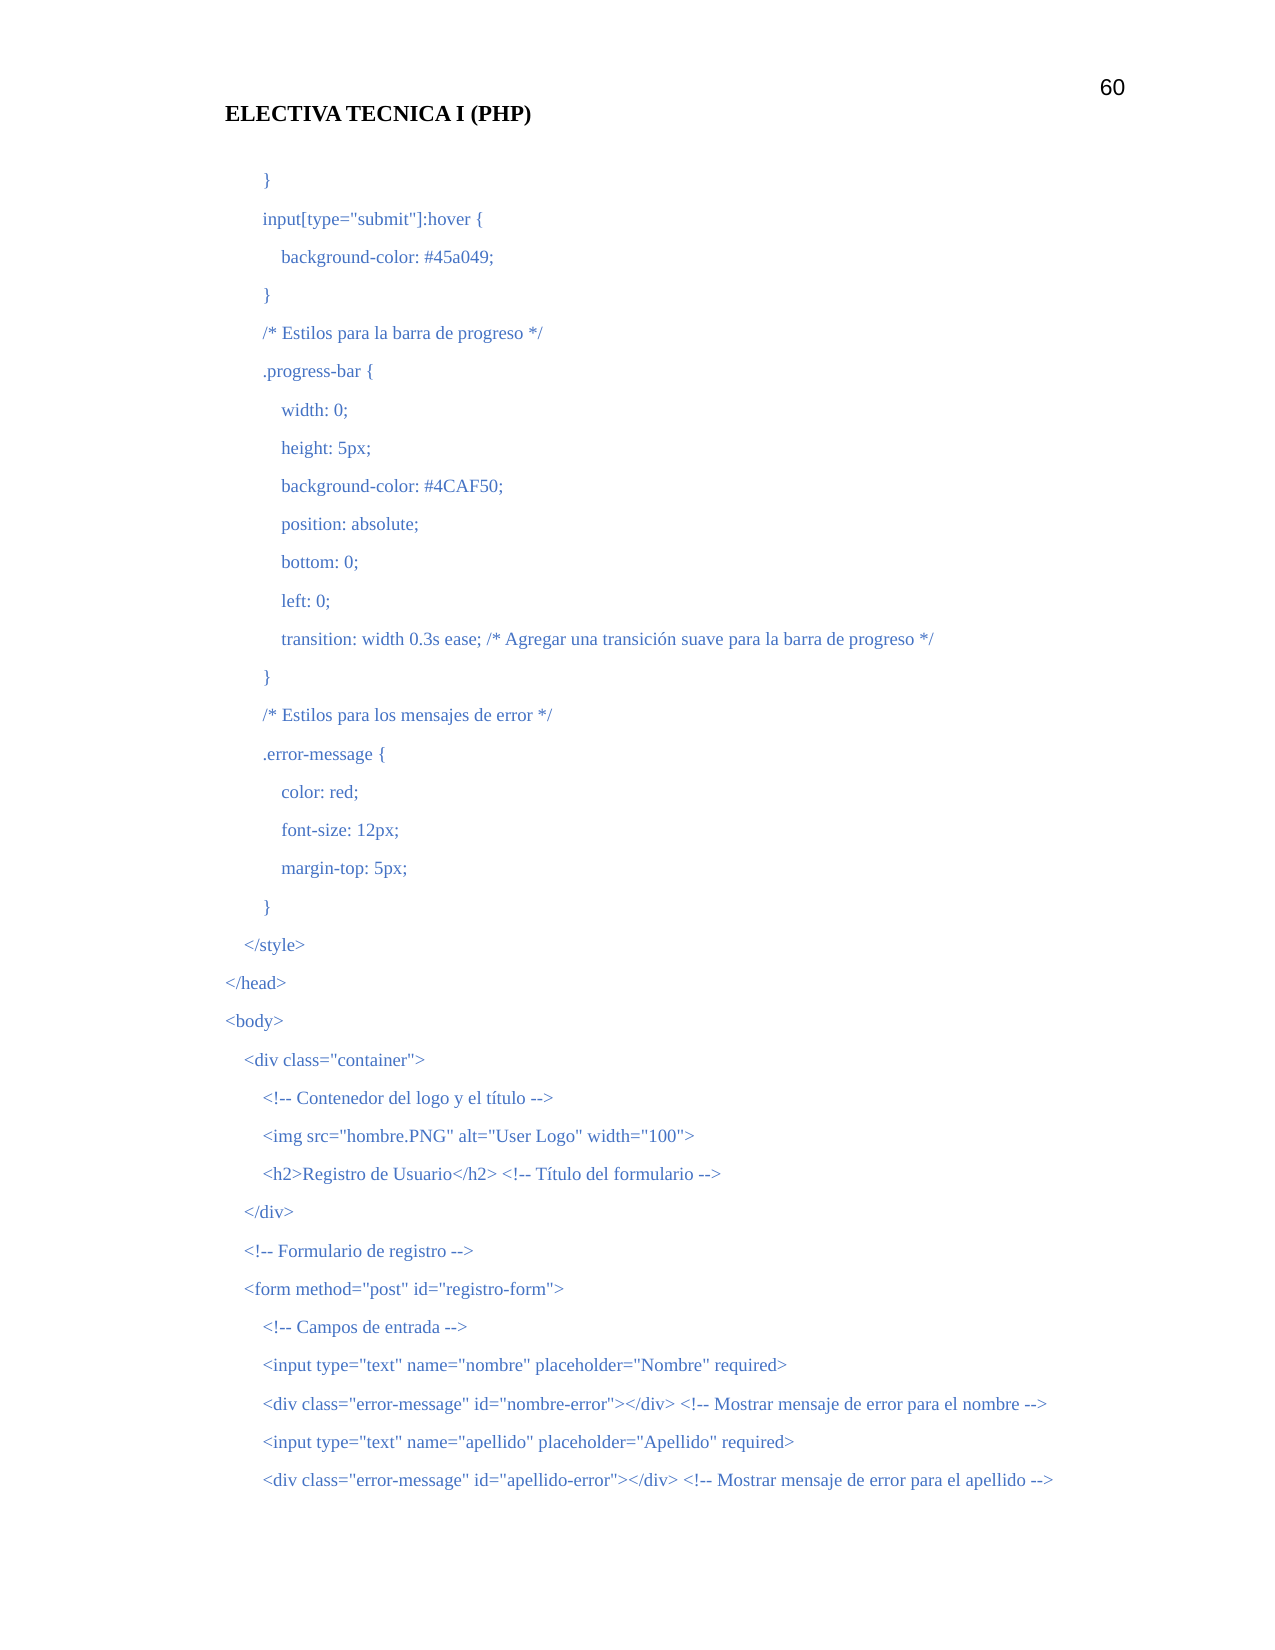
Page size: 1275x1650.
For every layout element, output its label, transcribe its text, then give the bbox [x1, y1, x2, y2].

text <!-- Formulario de registro --> [150, 1239, 1125, 1261]
text <h2>Registro de Usuario</h2> <!-- Título del formulario --> [150, 1163, 1125, 1185]
text left: 0; [150, 590, 1125, 611]
text <body> [150, 1010, 1125, 1032]
text </div> [150, 1201, 1125, 1223]
text } [150, 666, 1125, 688]
text <div class="error-message" id="apellido-error"></div> <!-- Mostrar mensaje de error para el apellido --> [150, 1469, 1125, 1491]
text position: absolute; [150, 513, 1125, 535]
text /* Estilos para los mensajes de error */ [150, 704, 1125, 726]
text .progress-bar { [150, 360, 1125, 382]
text /* Estilos para la barra de progreso */ [150, 322, 1125, 344]
text .error-message { [150, 743, 1125, 764]
text <input type="text" name="apellido" placeholder="Apellido" required> [150, 1431, 1125, 1452]
text } [150, 169, 1125, 191]
text <!-- Campos de entrada --> [150, 1316, 1125, 1338]
text </head> [150, 972, 1125, 993]
text color: red; [150, 781, 1125, 802]
text input[type="submit"]:hover { [150, 207, 1125, 229]
text transition: width 0.3s ease; /* Agregar una transición suave para la barra de progreso */ [150, 628, 1125, 649]
text margin-top: 5px; [150, 857, 1125, 879]
text font-size: 12px; [150, 819, 1125, 841]
text width: 0; [150, 398, 1125, 420]
text background-color: #45a049; [150, 246, 1125, 267]
text height: 5px; [150, 437, 1125, 458]
text } [150, 284, 1125, 305]
text </style> [150, 934, 1125, 955]
text bottom: 0; [150, 551, 1125, 573]
text <div class="container"> [150, 1048, 1125, 1070]
text <form method="post" id="registro-form"> [150, 1278, 1125, 1299]
text background-color: #4CAF50; [150, 475, 1125, 497]
text <div class="error-message" id="nombre-error"></div> <!-- Mostrar mensaje de error para el nombre --> [150, 1392, 1125, 1414]
text <input type="text" name="nombre" placeholder="Nombre" required> [150, 1354, 1125, 1376]
text <img src="hombre.PNG" alt="User Logo" width="100"> [150, 1125, 1125, 1146]
text <!-- Contenedor del logo y el título --> [150, 1087, 1125, 1108]
text } [150, 896, 1125, 917]
